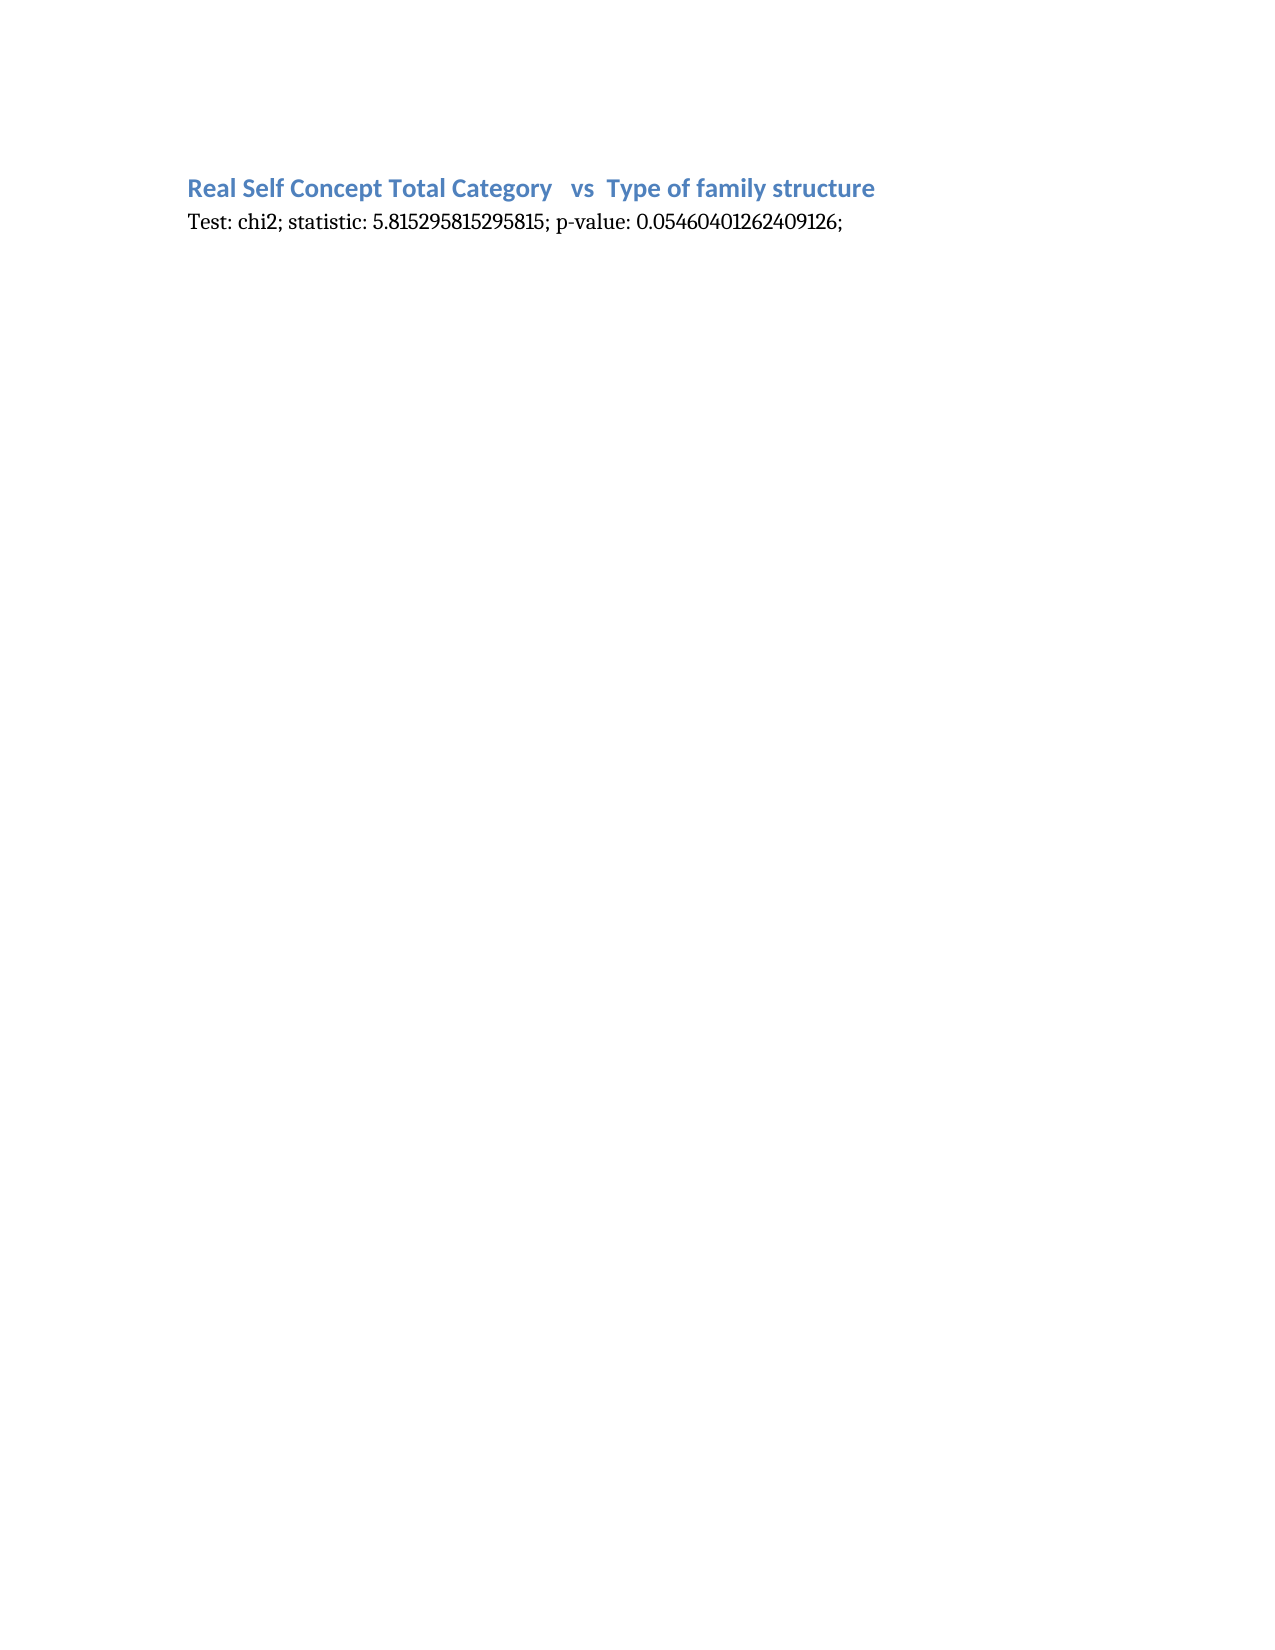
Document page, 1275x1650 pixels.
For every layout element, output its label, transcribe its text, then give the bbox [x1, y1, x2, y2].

text Test: chi2; statistic: 5.815295815295815; p-value: 0.05460401262409126; [187, 209, 1087, 235]
subtitle Real Self Concept Total Category vs Type of family structure [187, 171, 1087, 204]
